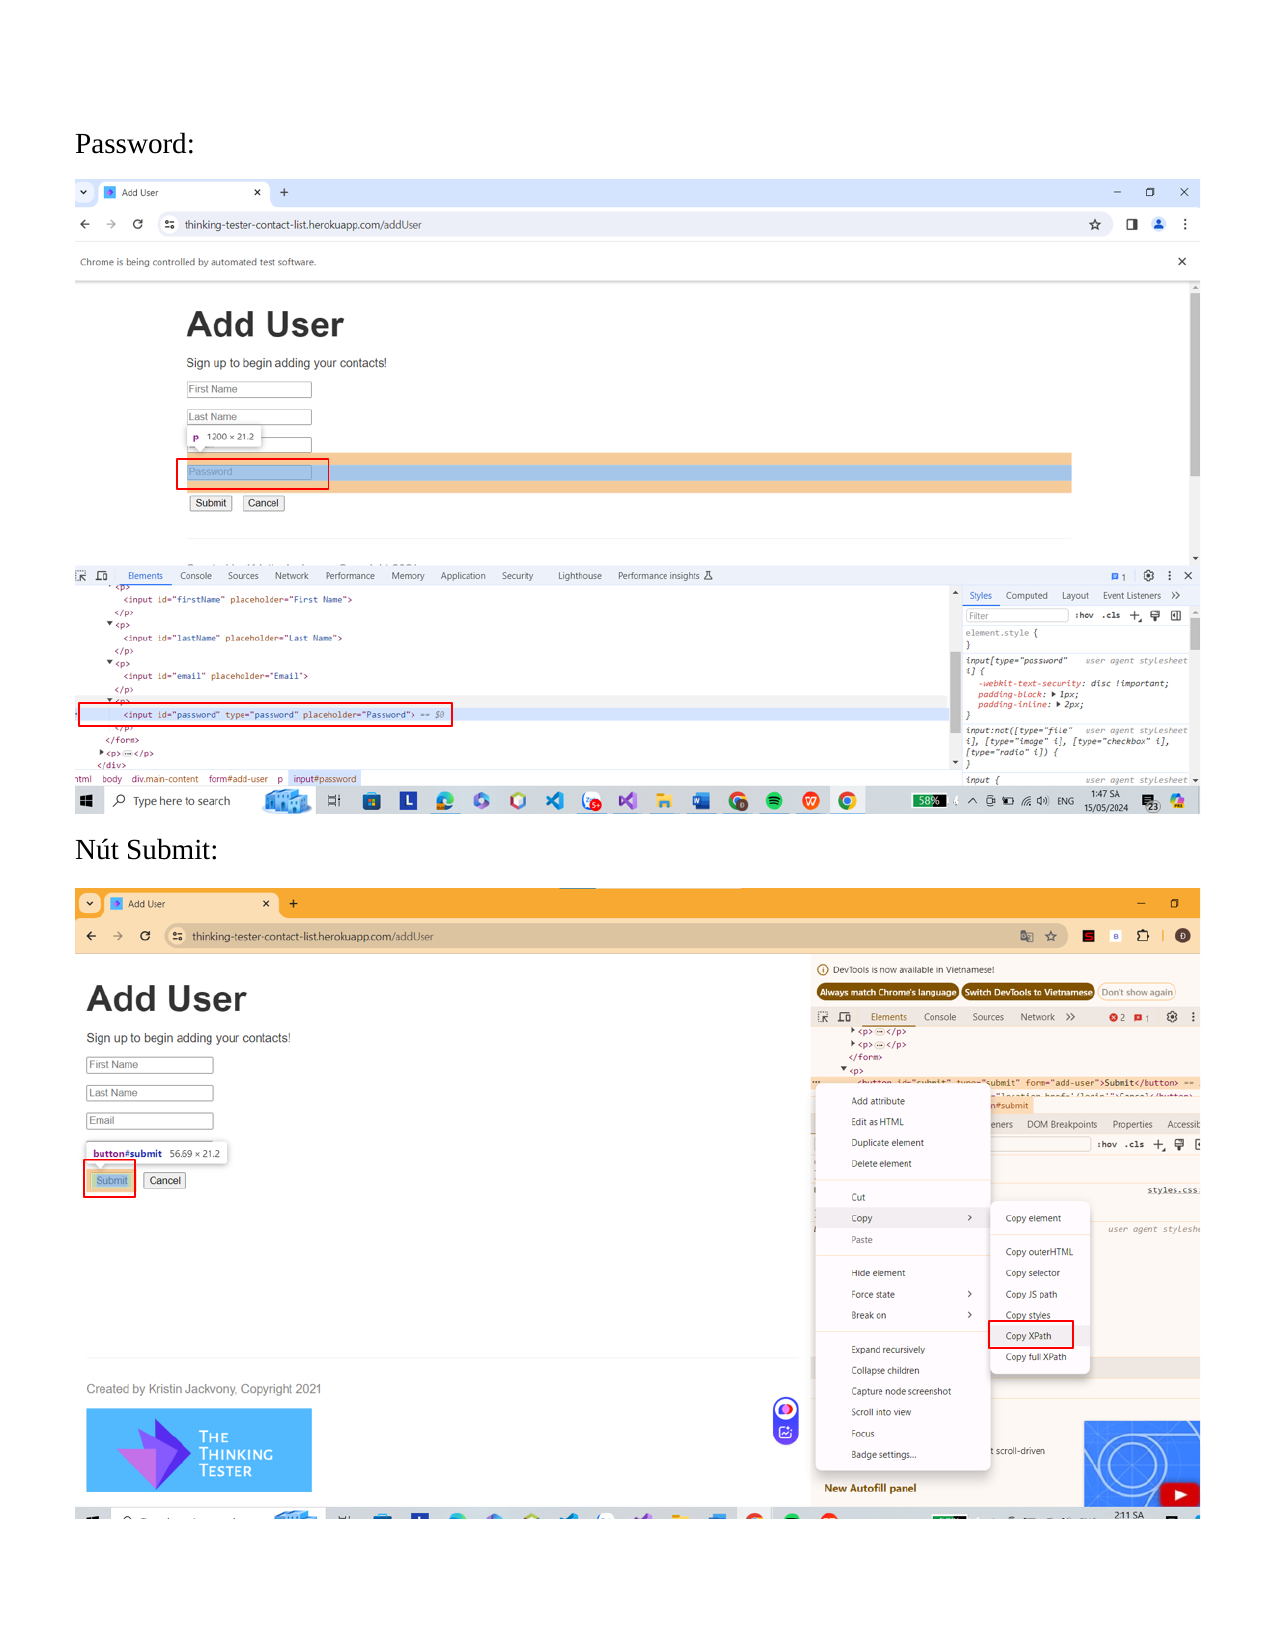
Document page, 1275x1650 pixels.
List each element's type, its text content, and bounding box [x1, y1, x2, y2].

text Password: [75, 127, 1200, 160]
picture [75, 179, 1200, 814]
picture [75, 885, 1200, 1519]
text Nút Submit: [75, 832, 1200, 866]
